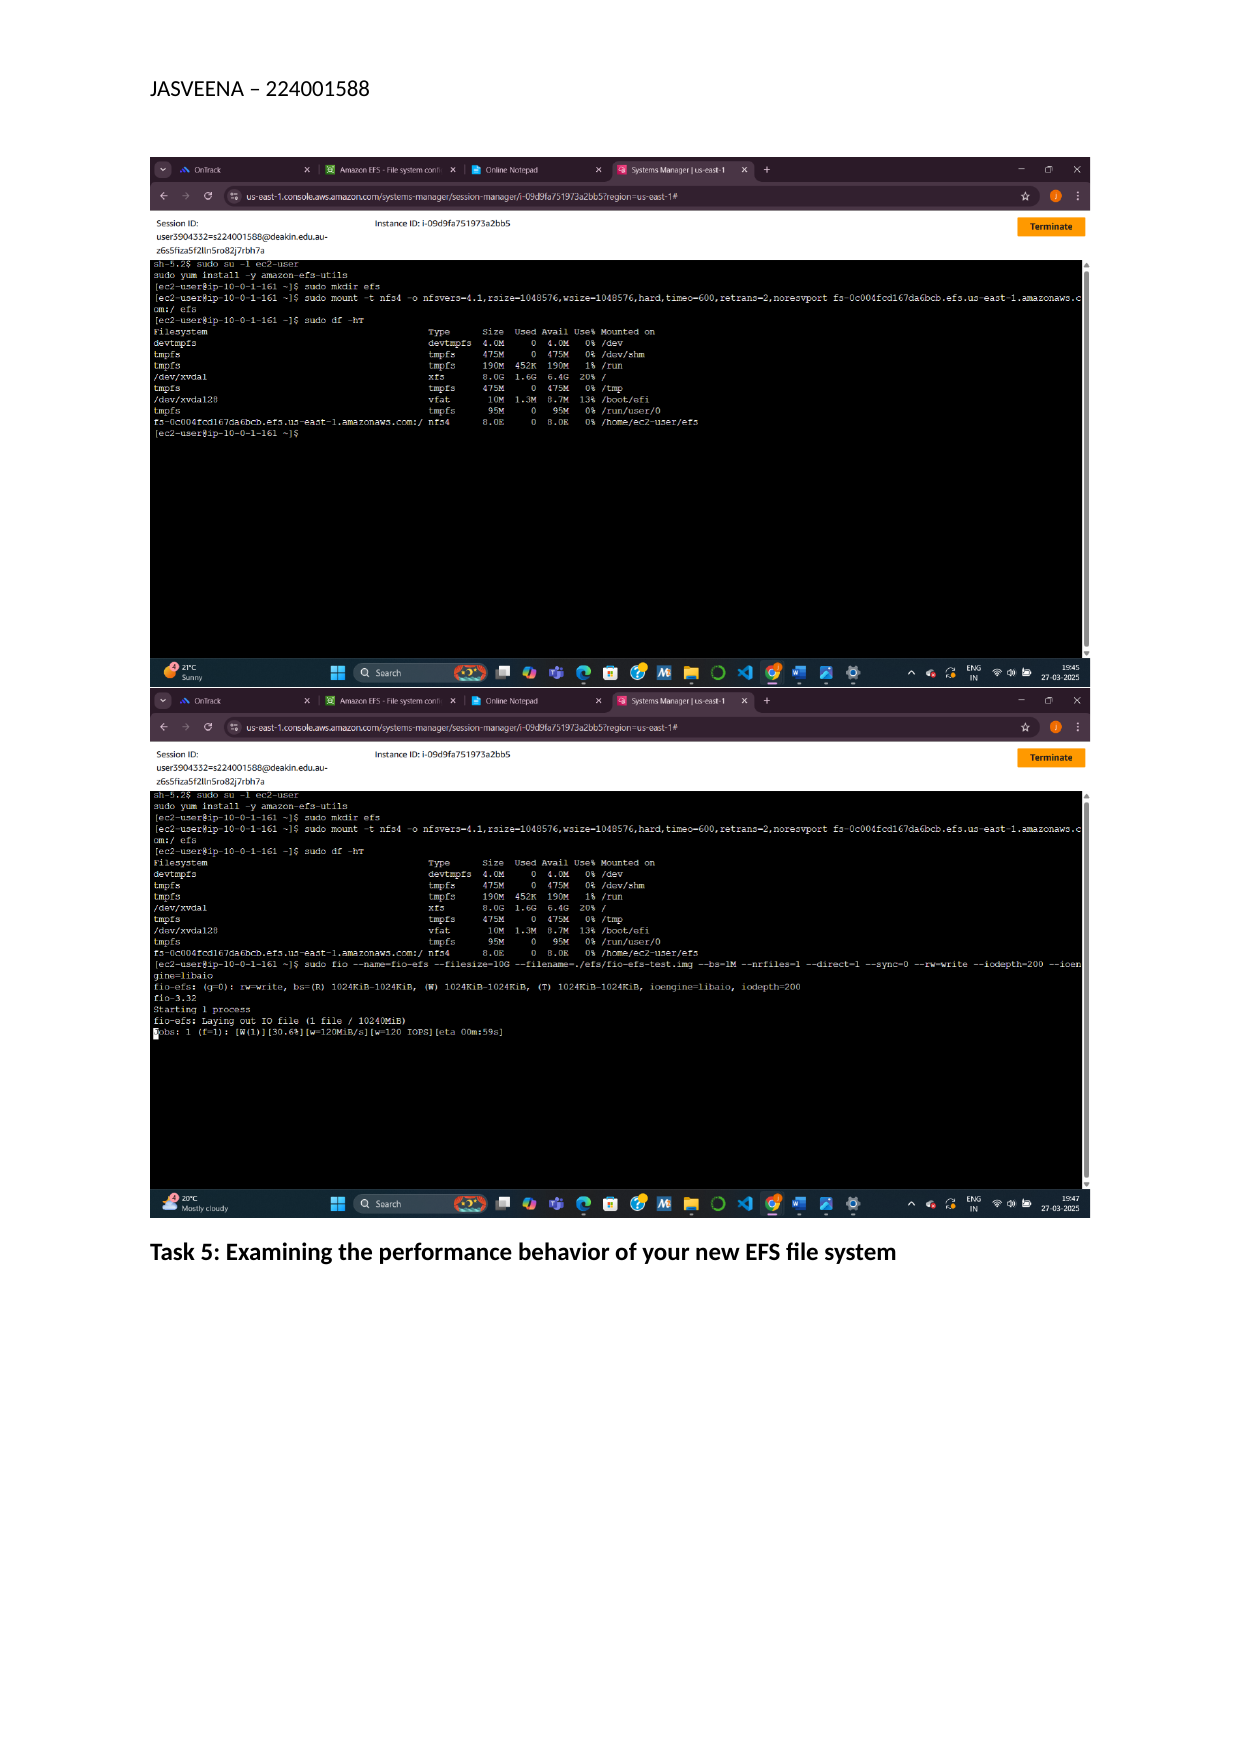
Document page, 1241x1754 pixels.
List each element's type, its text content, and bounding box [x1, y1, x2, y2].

picture [150, 688, 1091, 1218]
text Task 5: Examining the performance behavior of your new EFS file system [150, 1237, 1090, 1267]
picture [150, 157, 1091, 687]
